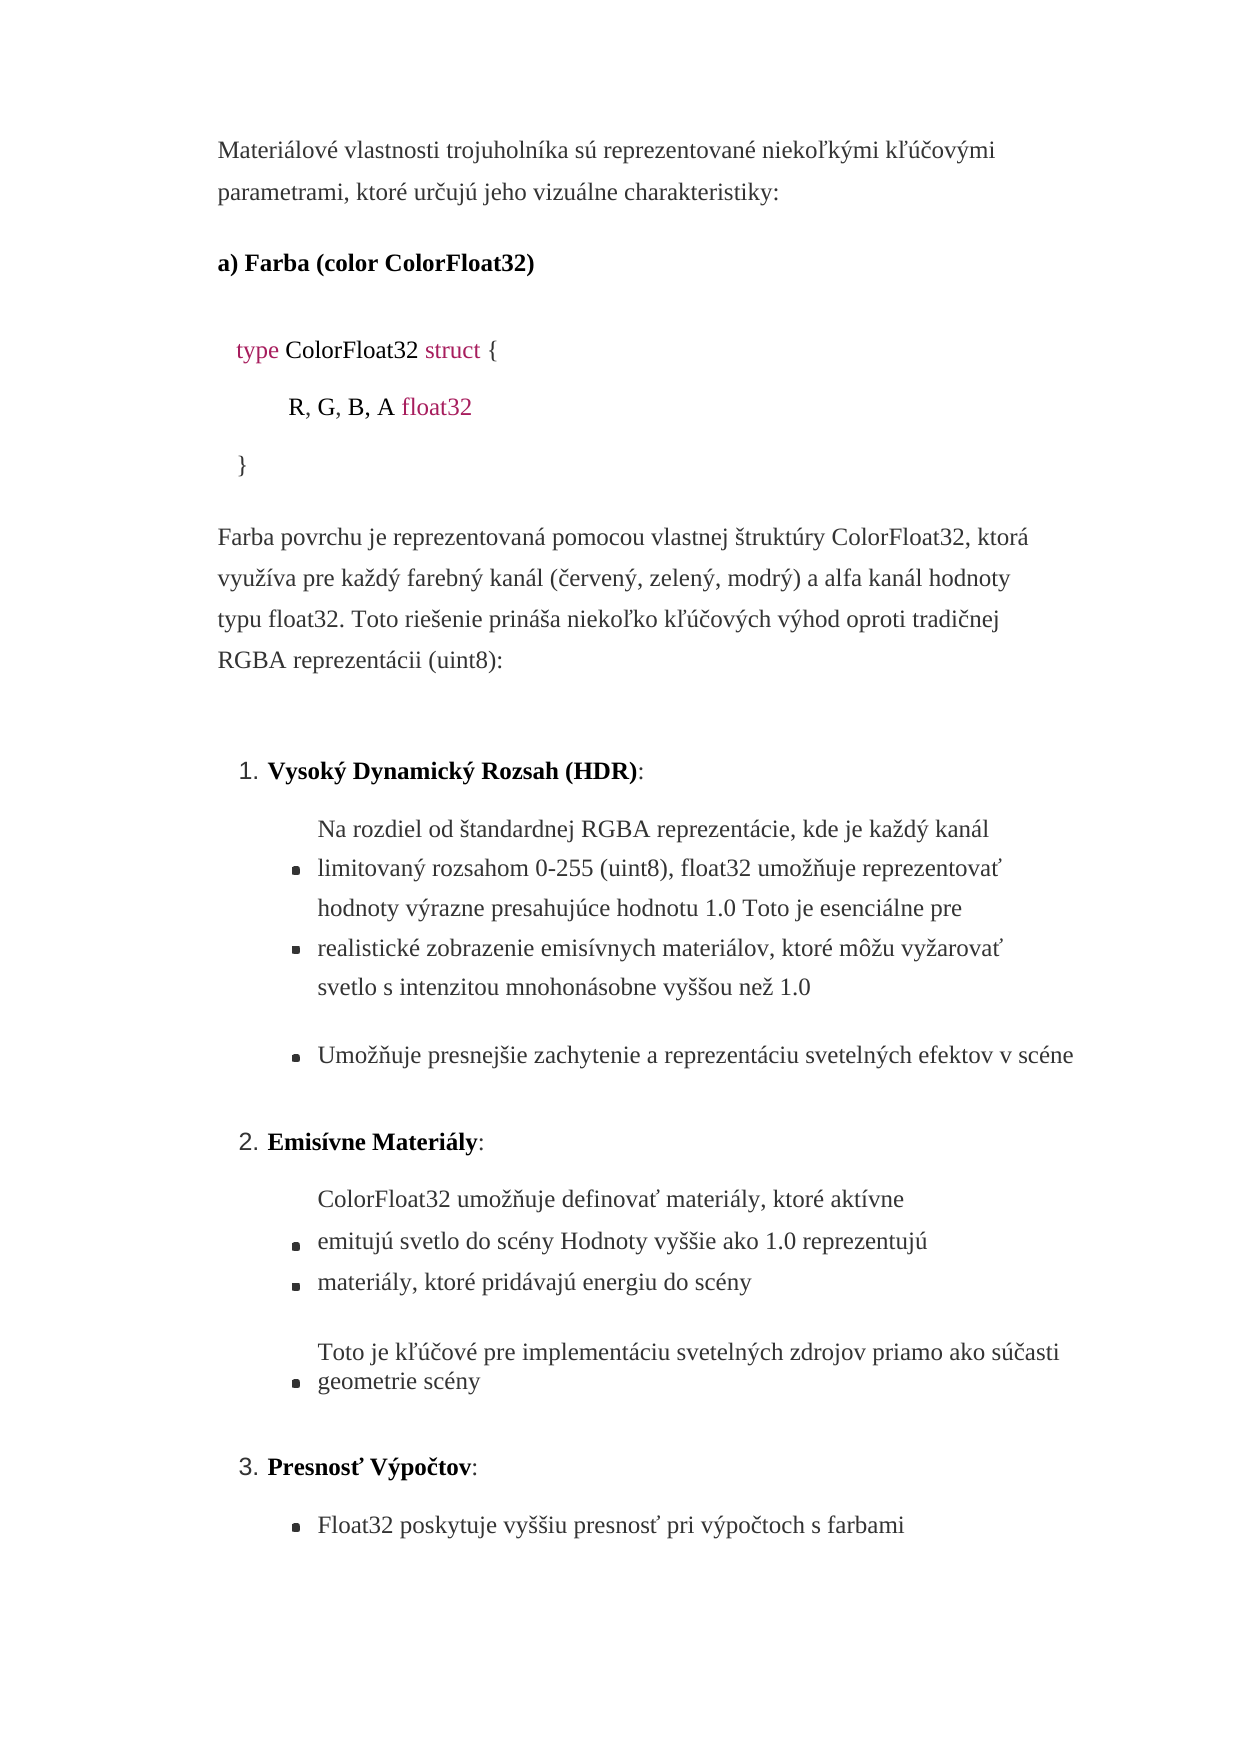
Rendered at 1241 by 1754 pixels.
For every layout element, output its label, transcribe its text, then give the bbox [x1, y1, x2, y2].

text Float32 poskytuje vyššiu presnosť pri výpočtoch s farbami [317, 1510, 1092, 1538]
picture [292, 946, 300, 954]
list Vysoký Dynamický Rozsah (HDR): [238, 756, 1092, 785]
text Farba povrchu je reprezentovaná pomocou vlastnej štruktúry ColorFloat32, ktorá využíva pre každý farebný kanál (červený, zelený, modrý) a alfa kanál hodnoty typu float32. Toto riešenie prináša niekoľko kľúčových výhod oproti tradičnej RGBA reprezentácii (uint8): [217, 522, 1061, 674]
picture [292, 1379, 300, 1388]
text } [236, 450, 1092, 479]
picture [292, 1523, 300, 1532]
text Materiálové vlastnosti trojuholníka sú reprezentované niekoľkými kľúčovými parametrami, ktoré určujú jeho vizuálne charakteristiky: [217, 135, 1013, 206]
picture [292, 1242, 300, 1251]
text Umožňuje presnejšie zachytenie a reprezentáciu svetelných efektov v scéne [317, 1041, 1092, 1069]
text Toto je kľúčové pre implementáciu svetelných zdrojov priamo ako súčasti geometrie scény [317, 1337, 1092, 1395]
picture [292, 1054, 300, 1062]
list Presnosť Výpočtov: [238, 1452, 1092, 1481]
picture [292, 866, 300, 875]
text Na rozdiel od štandardnej RGBA reprezentácie, kde je každý kanál limitovaný rozsahom 0-255 (uint8), float32 umožňuje reprezentovať hodnoty výrazne presahujúce hodnotu 1.0 Toto je esenciálne pre realistické zobrazenie emisívnych materiálov, ktoré môžu vyžarovať svetlo s intenzitou mnohonásobne vyššou než 1.0 [317, 814, 1065, 1001]
text a) Farba (color ColorFloat32) [217, 248, 1092, 277]
text R, G, B, A float32 [288, 392, 1092, 421]
list Emisívne Materiály: [238, 1127, 1092, 1156]
picture [292, 1283, 300, 1291]
text type ColorFloat32 struct { [236, 335, 1092, 364]
text ColorFloat32 umožňuje definovať materiály, ktoré aktívne emitujú svetlo do scény Hodnoty vyššie ako 1.0 reprezentujú materiály, ktoré pridávajú energiu do scény [317, 1184, 961, 1296]
